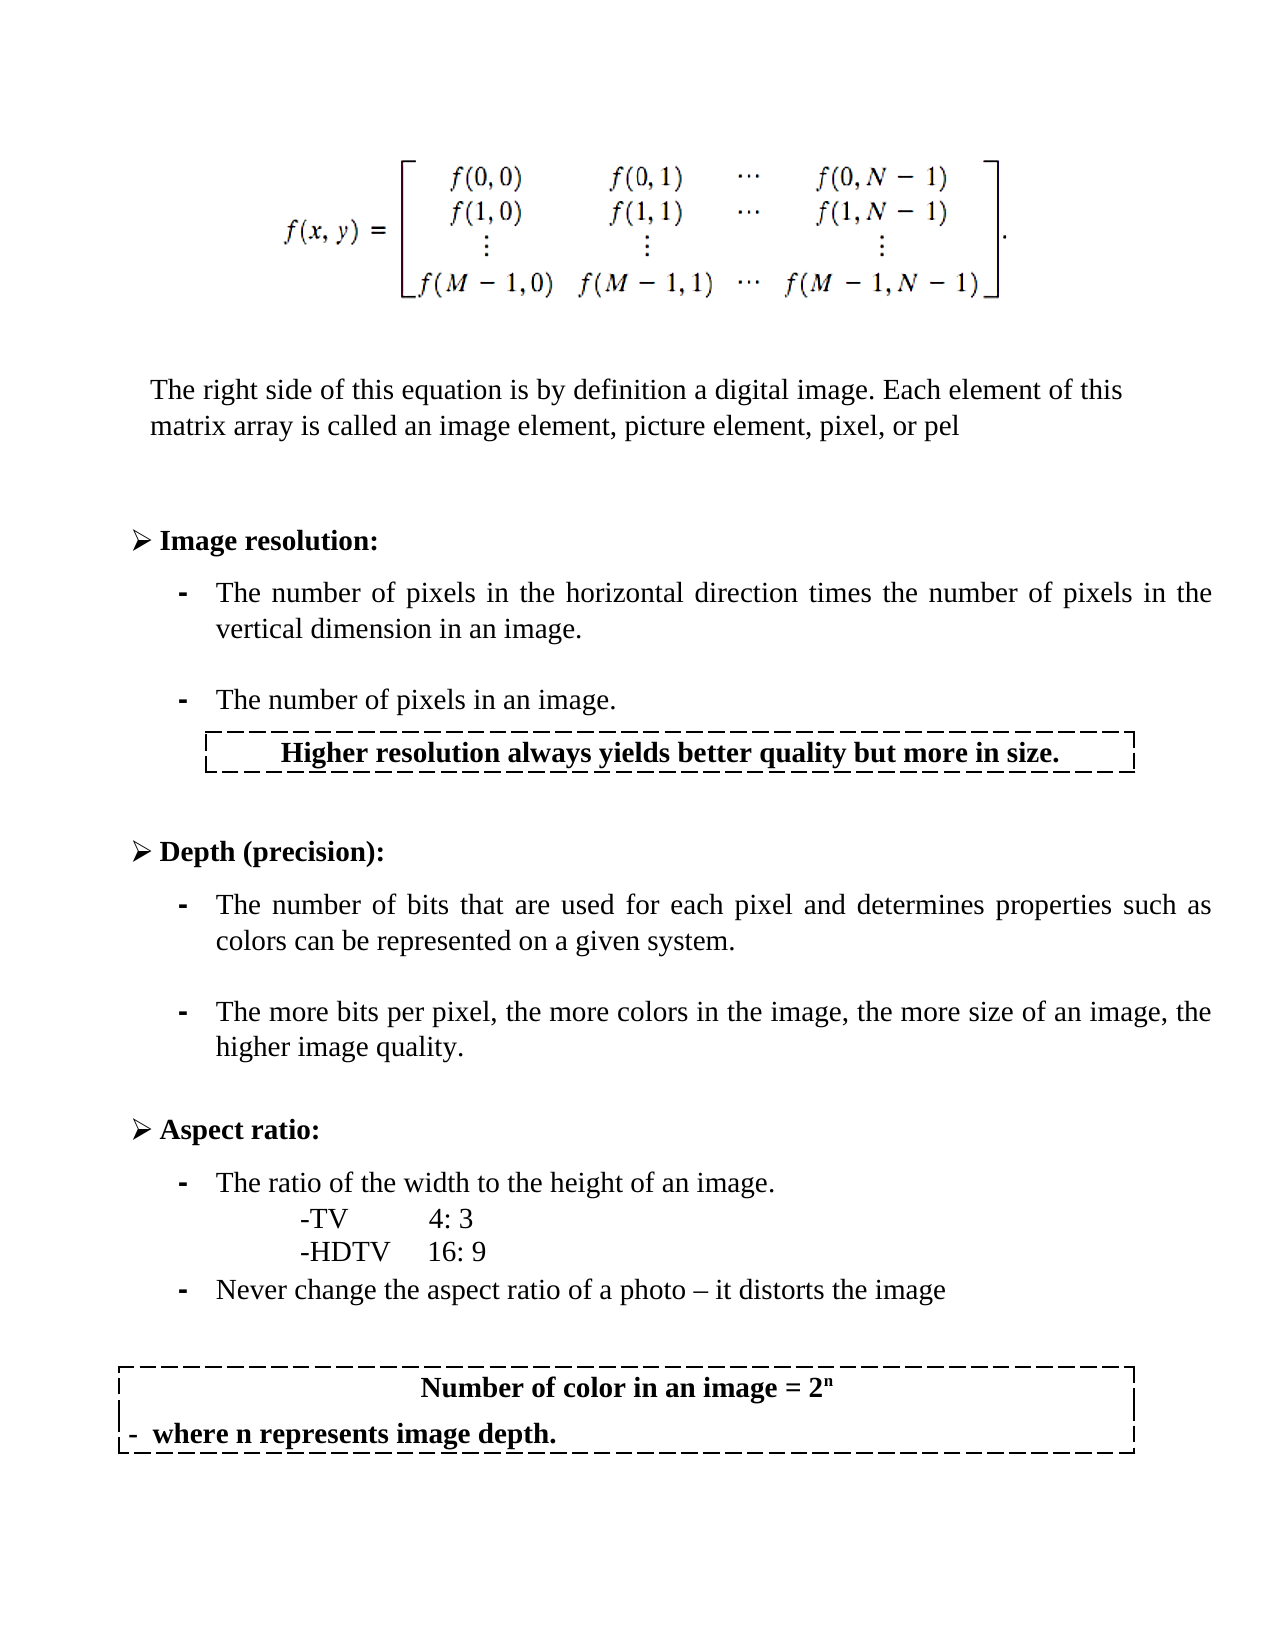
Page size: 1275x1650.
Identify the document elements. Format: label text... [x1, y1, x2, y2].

text - where n represents image depth. [118, 1412, 1135, 1454]
list The number of pixels in an image. [178, 678, 1214, 718]
list Depth (precision): [131, 819, 1125, 878]
list Never change the aspect ratio of a photo – it distorts the image [178, 1268, 1214, 1308]
text The right side of this equation is by definition a digital image. Each element of this matrix array is called an image element, picture element, pixel, or pel [150, 372, 1125, 442]
list The ratio of the width to the height of an image. [178, 1161, 1214, 1201]
text Higher resolution always yields better quality but more in size. [205, 731, 1135, 773]
picture [268, 150, 1007, 301]
text -TV 4: 3 [300, 1201, 1214, 1234]
list Aspect ratio: [131, 1097, 1125, 1156]
list Image resolution: [131, 507, 1125, 567]
list The number of bits that are used for each pixel and determines properties such as colors can be represented on a given system. [178, 883, 1214, 956]
list The more bits per pixel, the more colors in the image, the more size of an image, the higher image quality. [178, 990, 1214, 1063]
text Number of color in an image = 2n [118, 1366, 1135, 1404]
list The number of pixels in the horizontal direction times the number of pixels in the vertical dimension in an image. [178, 572, 1214, 645]
text -HDTV 16: 9 [300, 1234, 1214, 1268]
